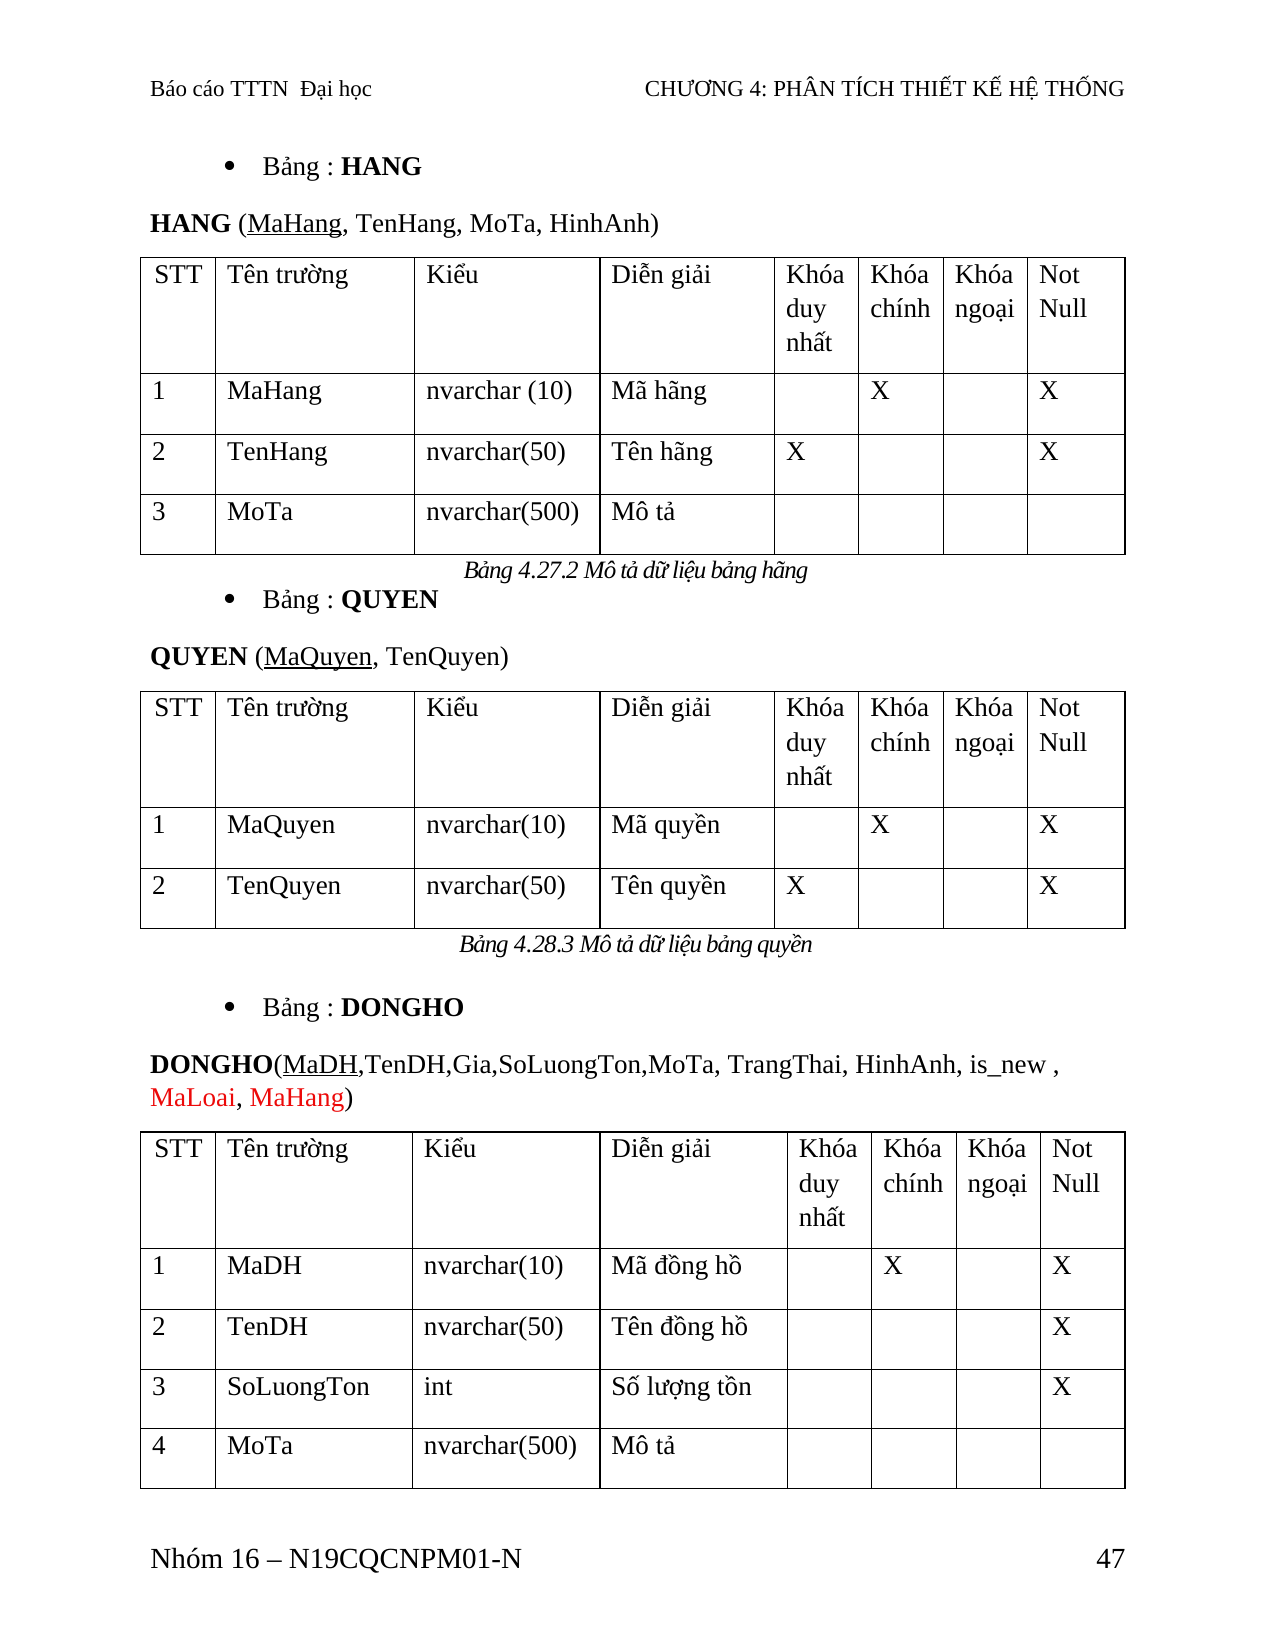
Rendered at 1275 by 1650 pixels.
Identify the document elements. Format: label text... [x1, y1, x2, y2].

table_cell [775, 374, 858, 434]
table_header Diễn giải [601, 258, 774, 373]
table_header Khóa chính [859, 692, 943, 807]
table_cell int [413, 1370, 599, 1428]
table_cell Mô tả [601, 495, 774, 554]
table_cell Số lượng tồn [601, 1370, 787, 1428]
table_cell [859, 495, 943, 554]
table_cell [872, 1370, 956, 1428]
table_cell [859, 435, 943, 494]
table_cell [775, 495, 858, 554]
table_header Khóa ngoại [944, 692, 1027, 807]
table_header Not Null [1028, 692, 1124, 807]
table_header Diễn giải [601, 1133, 787, 1248]
table_cell X [859, 374, 943, 434]
text DONGHO(MaDH,TenDH,Gia,SoLuongTon,MoTa, TrangThai, HinhAnh, is_new , MaLoai, MaHang) [150, 1048, 1125, 1112]
table_header STT [141, 258, 215, 373]
table_cell Mã đồng hồ [601, 1249, 787, 1309]
table_header Khóa duy nhất [788, 1133, 871, 1248]
table_cell Mã quyền [601, 808, 774, 868]
table_cell X [1028, 374, 1124, 434]
table_cell [944, 869, 1027, 928]
table_cell 1 [141, 808, 215, 868]
table_header STT [141, 1133, 215, 1248]
table_header Not Null [1041, 1133, 1124, 1248]
table_cell X [1028, 435, 1124, 494]
table_cell X [1028, 808, 1124, 868]
table_header Khóa chính [872, 1133, 956, 1248]
table_cell 3 [141, 1370, 215, 1428]
table_cell SoLuongTon [216, 1370, 412, 1428]
table_cell Tên quyền [601, 869, 774, 928]
text QUYEN (MaQuyen, TenQuyen) [150, 640, 1125, 671]
table_cell Tên đồng hồ [601, 1310, 787, 1368]
table_cell nvarchar(500) [413, 1429, 599, 1488]
table_cell [872, 1310, 956, 1368]
list Bảng : QUYEN [225, 583, 1125, 615]
table_cell X [859, 808, 943, 868]
text HANG (MaHang, TenHang, MoTa, HinhAnh) [150, 207, 1125, 238]
table_header Tên trường [216, 692, 414, 807]
table_cell [859, 869, 943, 928]
table_cell [1041, 1429, 1124, 1488]
table_cell TenHang [216, 435, 414, 494]
table_cell TenQuyen [216, 869, 414, 928]
table_cell X [775, 869, 858, 928]
table_cell 1 [141, 374, 215, 434]
table_cell nvarchar(10) [415, 808, 599, 868]
list Bảng : DONGHO [225, 991, 1125, 1022]
table_cell TenDH [216, 1310, 412, 1368]
table_cell MoTa [216, 495, 414, 554]
table_cell MaQuyen [216, 808, 414, 868]
table_cell [957, 1310, 1040, 1368]
table_cell nvarchar(500) [415, 495, 599, 554]
table_cell [957, 1370, 1040, 1428]
table_header Kiểu [415, 692, 599, 807]
table_cell [788, 1249, 871, 1309]
table_cell 3 [141, 495, 215, 554]
table_cell [788, 1429, 871, 1488]
table_cell [957, 1429, 1040, 1488]
table_header Kiểu [413, 1133, 599, 1248]
table_cell [788, 1370, 871, 1428]
table_header Tên trường [216, 258, 414, 373]
table_header Tên trường [216, 1133, 412, 1248]
table_cell MoTa [216, 1429, 412, 1488]
table_cell X [775, 435, 858, 494]
table_cell nvarchar(50) [415, 869, 599, 928]
table_cell [944, 374, 1027, 434]
table_cell [944, 495, 1027, 554]
table_cell nvarchar(50) [413, 1310, 599, 1368]
table_cell X [1041, 1370, 1124, 1428]
table_cell 2 [141, 869, 215, 928]
table_header Khóa ngoại [957, 1133, 1040, 1248]
table_cell 4 [141, 1429, 215, 1488]
table_cell [775, 808, 858, 868]
table_cell X [872, 1249, 956, 1309]
table_cell [872, 1429, 956, 1488]
table_cell Mô tả [601, 1429, 787, 1488]
table_cell nvarchar (10) [415, 374, 599, 434]
table_cell Tên hãng [601, 435, 774, 494]
table_cell MaDH [216, 1249, 412, 1309]
table_header Diễn giải [601, 692, 774, 807]
table_cell nvarchar(50) [415, 435, 599, 494]
table_header Khóa chính [859, 258, 943, 373]
table_header Khóa duy nhất [775, 692, 858, 807]
table_cell 2 [141, 1310, 215, 1368]
table_cell [944, 435, 1027, 494]
table_cell [1028, 495, 1124, 554]
table_cell X [1028, 869, 1124, 928]
table_header Khóa ngoại [944, 258, 1027, 373]
table_cell X [1041, 1249, 1124, 1309]
table_cell [944, 808, 1027, 868]
table_header Kiểu [415, 258, 599, 373]
list Bảng : HANG [225, 150, 1125, 181]
table_cell nvarchar(10) [413, 1249, 599, 1309]
table_header Not Null [1028, 258, 1124, 373]
table_cell MaHang [216, 374, 414, 434]
table_header Khóa duy nhất [775, 258, 858, 373]
table_cell [957, 1249, 1040, 1309]
table_cell [788, 1310, 871, 1368]
table_cell 1 [141, 1249, 215, 1309]
table_cell 2 [141, 435, 215, 494]
table_cell Mã hãng [601, 374, 774, 434]
table_cell X [1041, 1310, 1124, 1368]
table_header STT [141, 692, 215, 807]
